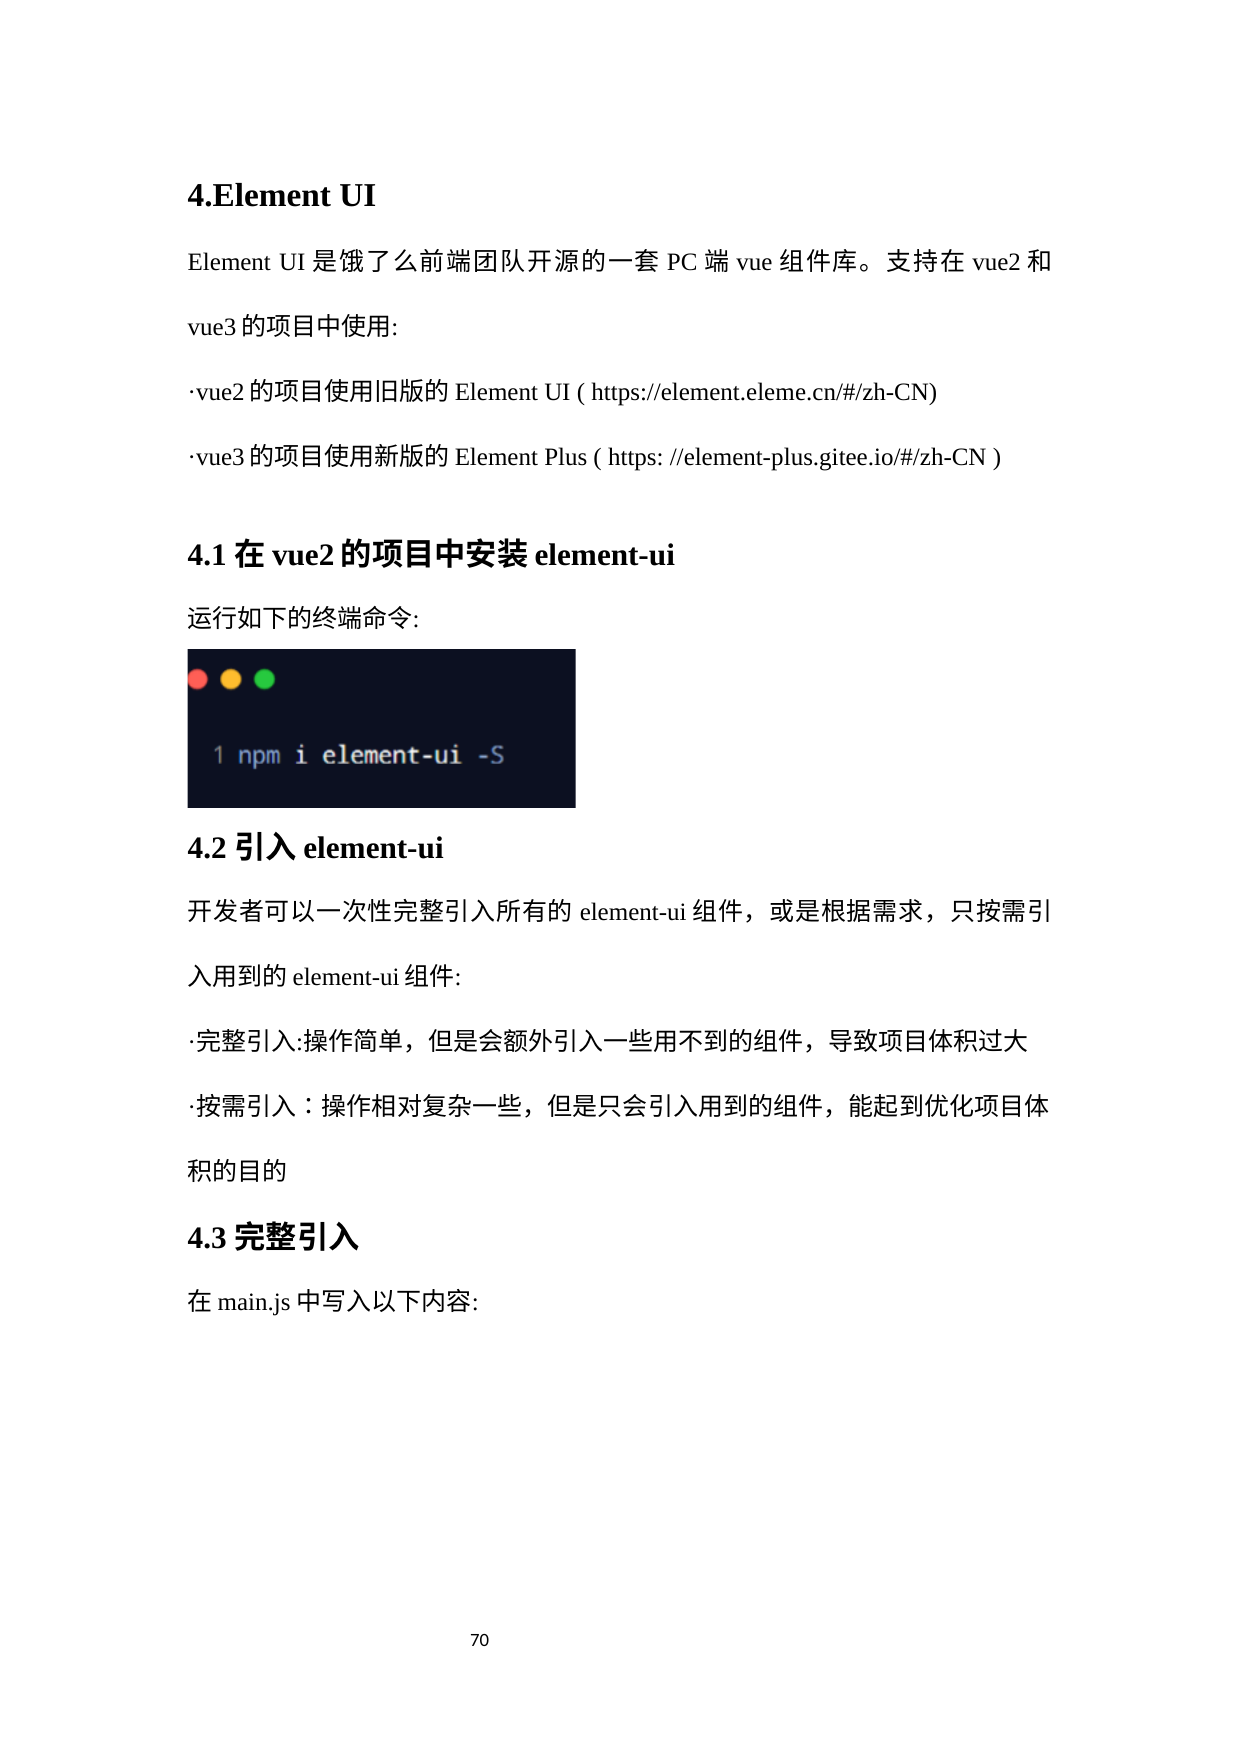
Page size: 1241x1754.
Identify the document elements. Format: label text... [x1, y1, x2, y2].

text Element UI是饿了么前端团队开源的一套PC端vue组件库。支持在vue2和vue3的项目中使用: [187, 227, 1053, 357]
text 4.3 完整引入 [187, 1202, 1053, 1267]
text ·vue2的项目使用旧版的Element UI ( https://element.eleme.cn/#/zh-CN) [187, 357, 1053, 422]
text 在main.js 中写入以下内容: [187, 1267, 1053, 1332]
picture [187, 649, 576, 808]
text 运行如下的终端命令: [187, 584, 1053, 649]
text 4.1 在vue2的项目中安装element-ui [187, 519, 1053, 584]
text 4.2 引入element-ui [187, 812, 1053, 877]
text ·完整引入:操作简单，但是会额外引入一些用不到的组件，导致项目体积过大 [187, 1007, 1053, 1072]
text 4.Element UI [187, 162, 1053, 227]
text ·vue3的项目使用新版的Element Plus ( https: //element-plus.gitee.io/#/zh-CN ) [187, 422, 1053, 487]
text ·按需引入∶操作相对复杂一些，但是只会引入用到的组件，能起到优化项目体积的目的 [187, 1072, 1053, 1202]
text 开发者可以一次性完整引入所有的element-ui组件，或是根据需求，只按需引入用到的element-ui组件: [187, 877, 1053, 1007]
